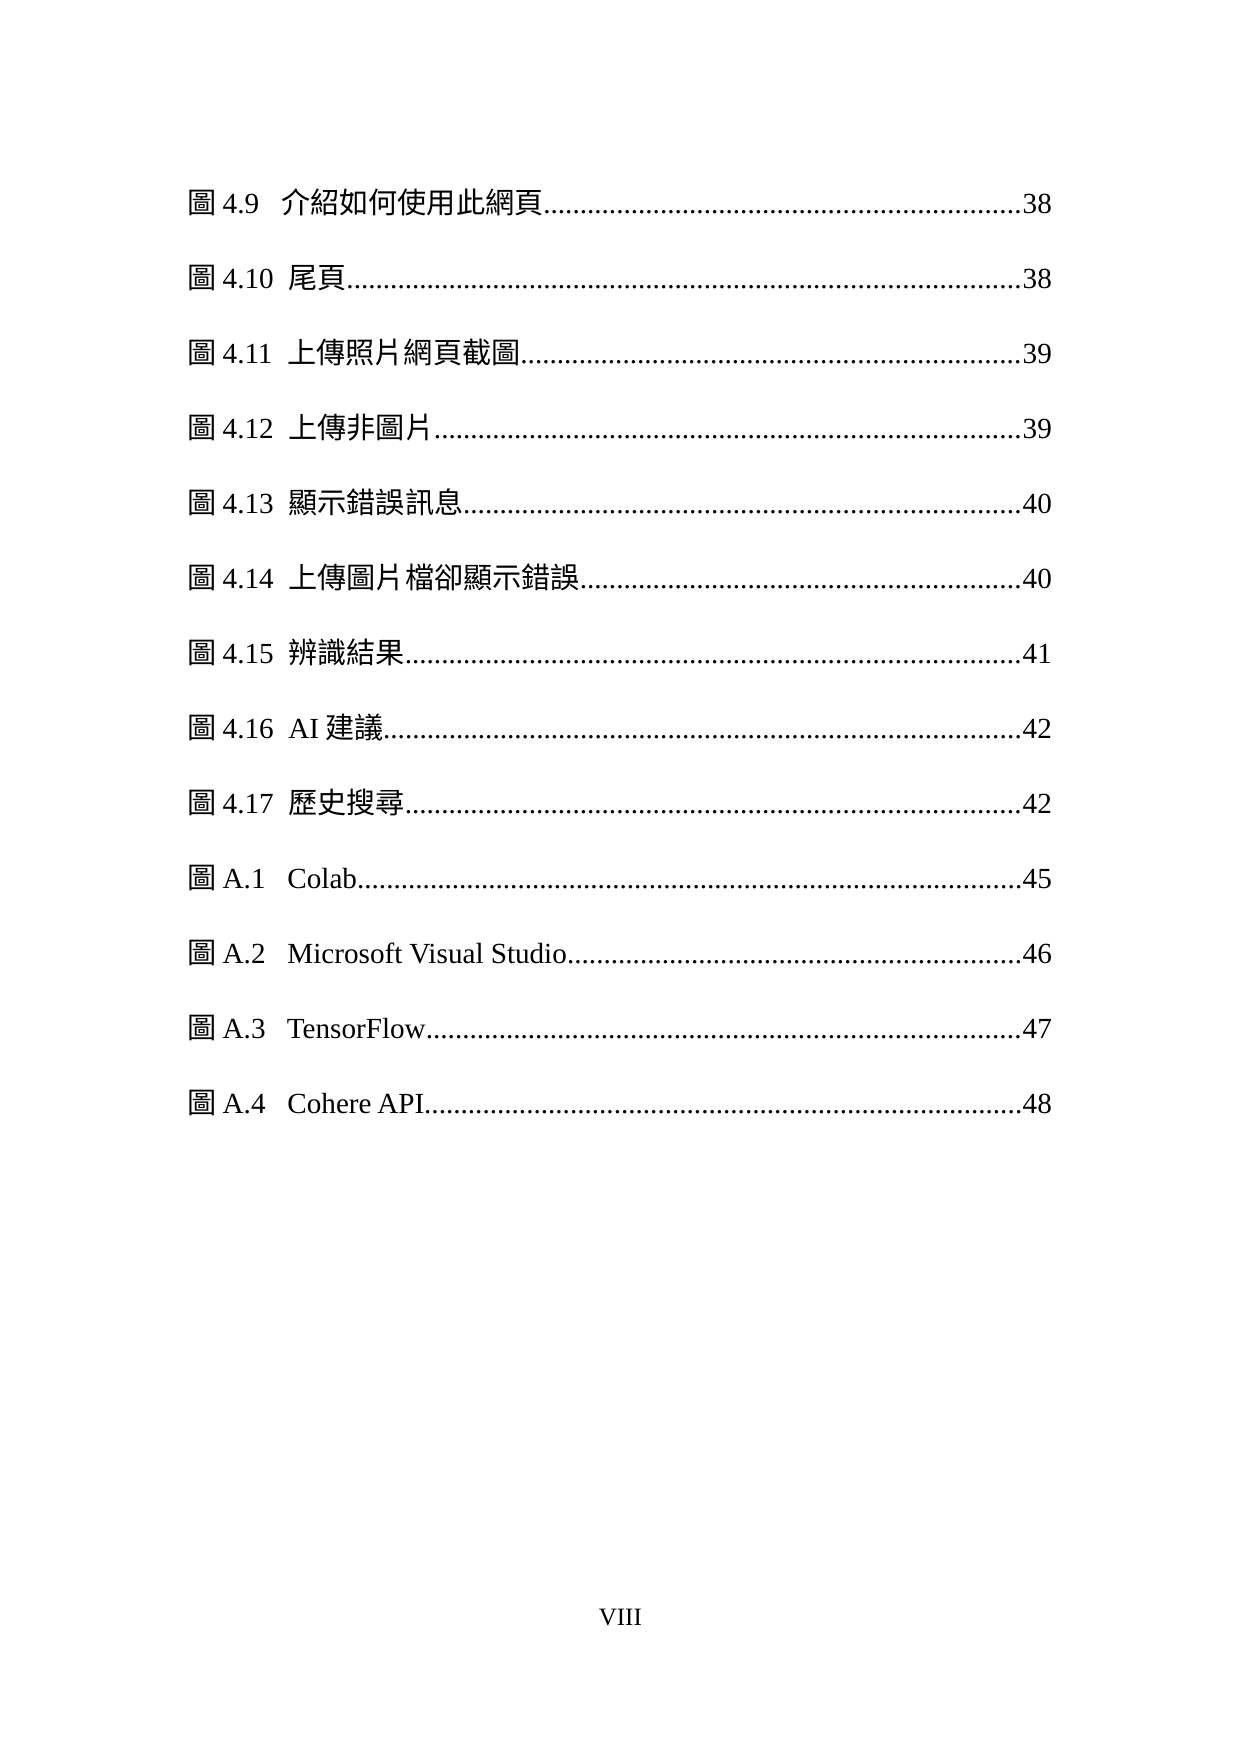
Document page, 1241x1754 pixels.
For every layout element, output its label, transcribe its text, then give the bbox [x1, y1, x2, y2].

text 圖A.1 Colab 45 [187, 839, 1053, 914]
text 圖4.15 辨識結果 41 [187, 614, 1053, 689]
text 圖4.16 AI建議 42 [187, 689, 1053, 764]
text 圖A.3 TensorFlow 47 [187, 989, 1053, 1064]
text 圖4.12 上傳非圖片 39 [187, 389, 1053, 464]
text 圖4.9 介紹如何使用此網頁 38 [187, 164, 1053, 239]
text 圖4.13 顯示錯誤訊息 40 [187, 464, 1053, 539]
text 圖4.14 上傳圖片檔卻顯示錯誤 40 [187, 539, 1053, 614]
text 圖4.17 歷史搜尋 42 [187, 764, 1053, 839]
text 圖4.10 尾頁 38 [187, 239, 1053, 314]
text 圖A.4 Cohere API 48 [187, 1064, 1053, 1139]
text 圖4.11 上傳照片網頁截圖 39 [187, 314, 1053, 389]
text 圖A.2 Microsoft Visual Studio 46 [187, 914, 1053, 989]
